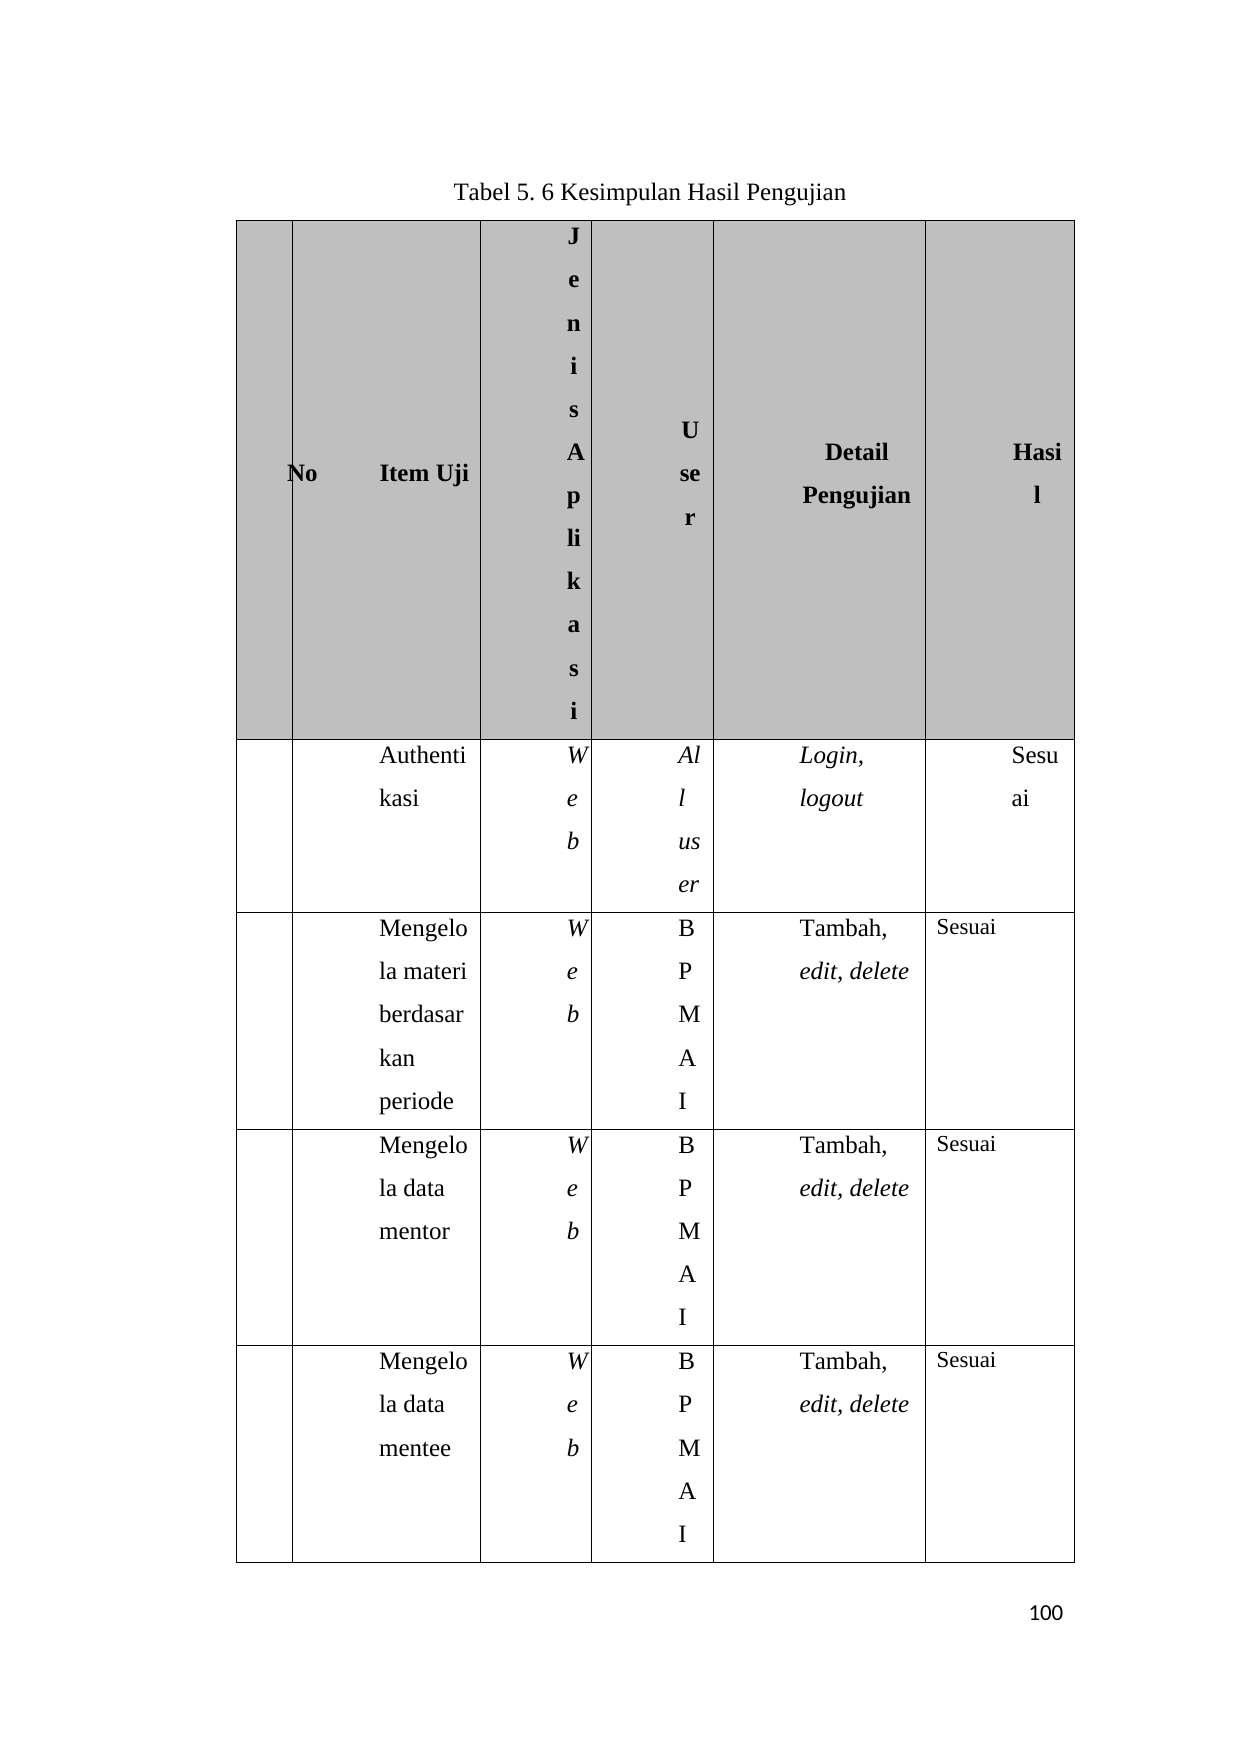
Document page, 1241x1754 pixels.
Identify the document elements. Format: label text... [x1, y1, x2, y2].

table_header Detail Pengujian [714, 221, 925, 739]
table_cell BPMAI [592, 1346, 713, 1562]
table_cell Tambah, edit, delete [714, 913, 925, 1129]
table_cell Authentikasi [293, 740, 480, 912]
table_cell BPMAI [592, 913, 713, 1129]
table_header Hasil [926, 221, 1074, 739]
table_cell BPMAI [592, 1130, 713, 1345]
table_cell Sesuai [926, 740, 1074, 912]
table_header User [592, 221, 713, 739]
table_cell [714, 1346, 925, 1562]
table_cell Web [481, 913, 591, 1129]
table_cell 4 [237, 1346, 292, 1562]
table_cell 2 [237, 913, 292, 1129]
table_cell All user [592, 740, 713, 912]
table_cell Mengelola data mentor [293, 1130, 480, 1345]
table_header No [237, 221, 292, 739]
table_cell Login, logout [714, 740, 925, 912]
table_header Item Uji [293, 221, 480, 739]
table_cell Web [481, 1346, 591, 1562]
table_cell Web [481, 740, 591, 912]
table_header Jenis Aplikasi [481, 221, 591, 739]
table_cell Mengelola materi berdasarkan periode [293, 913, 480, 1129]
table_cell Sesuai [926, 913, 1074, 1129]
table_cell Sesuai [926, 1130, 1074, 1345]
table_cell 1 [237, 740, 292, 912]
table_cell 3 [237, 1130, 292, 1345]
table_cell Tambah, edit, delete [714, 1130, 925, 1345]
table_cell Sesuai [926, 1346, 1074, 1562]
table_cell Web [481, 1130, 591, 1345]
table_cell Mengelola data mentee [293, 1346, 480, 1562]
